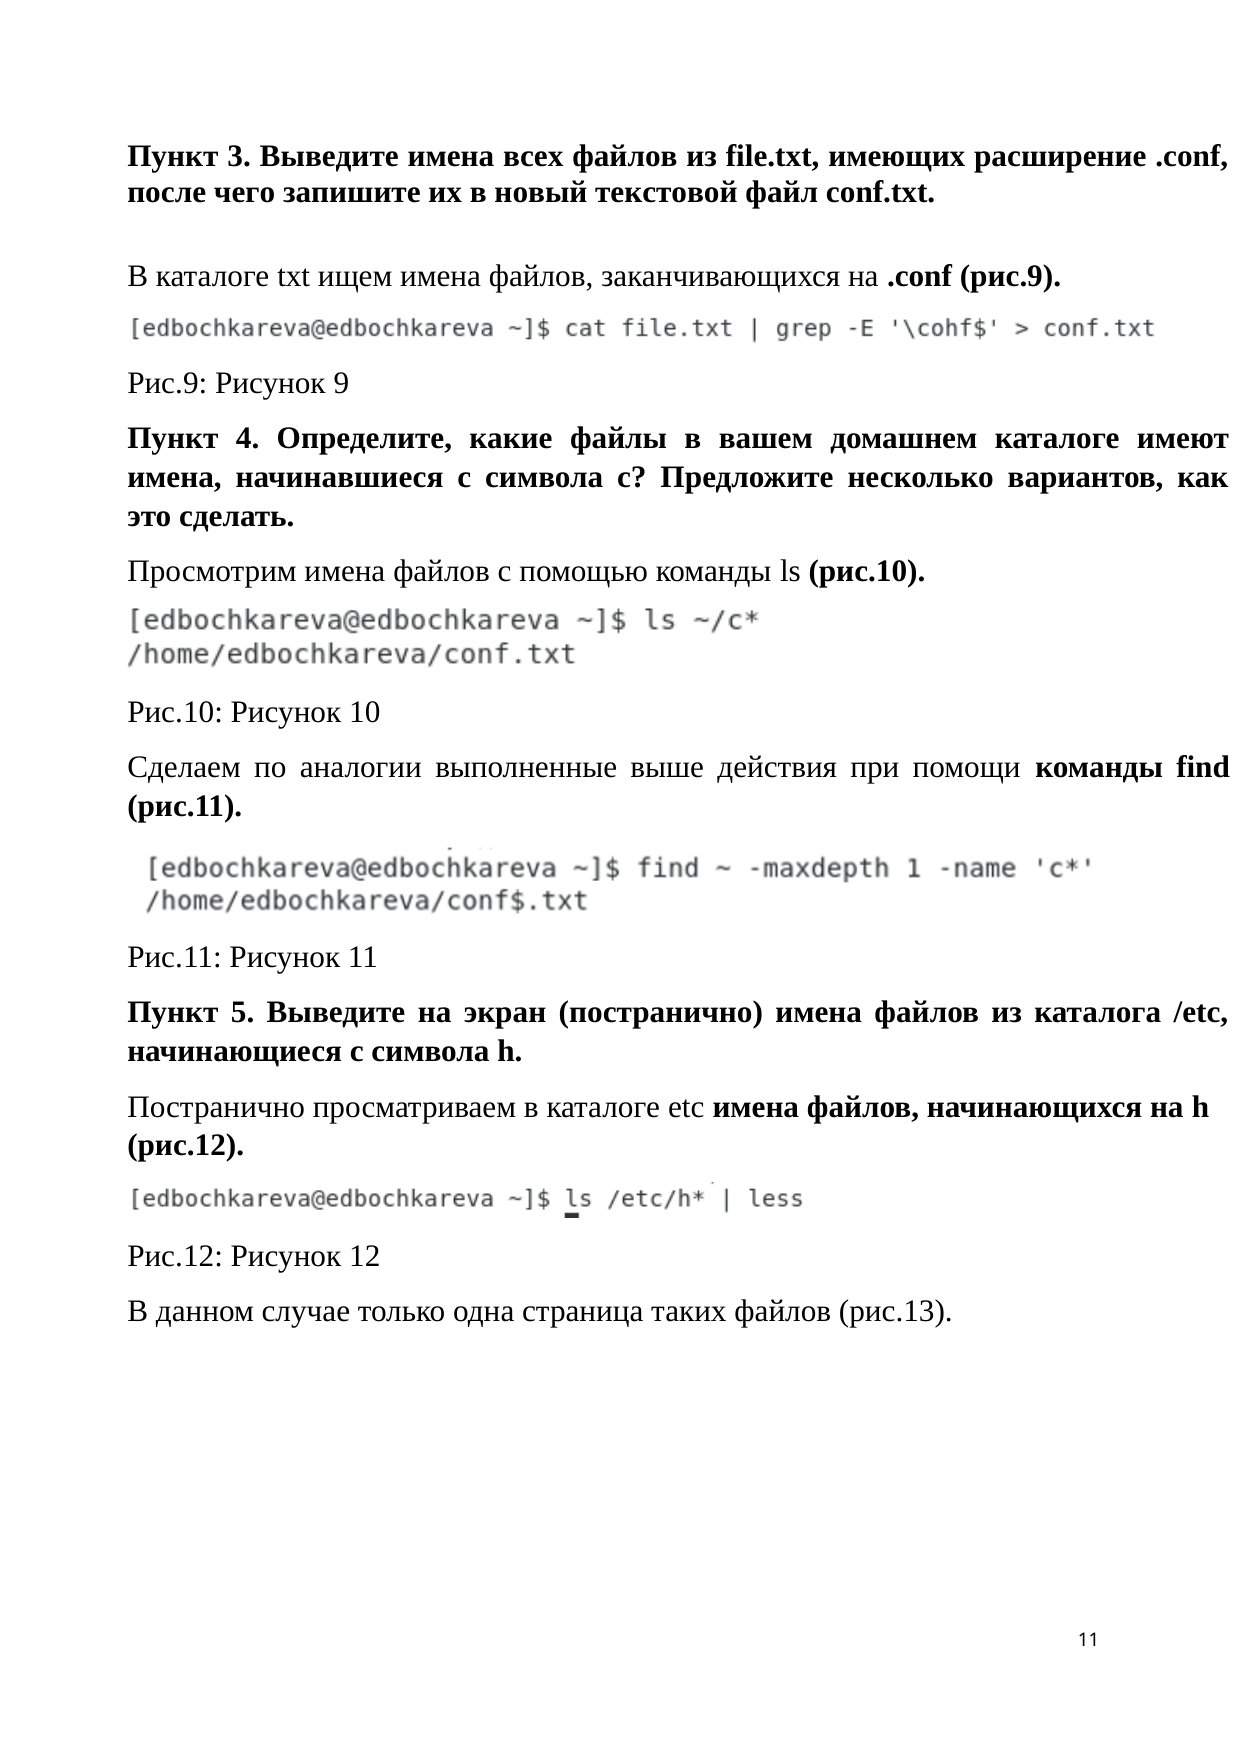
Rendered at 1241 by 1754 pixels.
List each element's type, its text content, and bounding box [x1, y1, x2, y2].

text В данном случае только одна страница таких файлов (рис.13). [127, 1292, 1230, 1328]
text Пункт 5. Выведите на экран (постранично) имена файлов из каталога /etc, начинающиеся с символа h. [127, 994, 1230, 1068]
text Сделаем по аналогии выполненные выше действия при помощи команды find (рис.11). [127, 749, 1230, 823]
text Рис.11: Рисунок 11 [127, 938, 1230, 974]
text Пункт 3. Выведите имена всех файлов из file.txt, имеющих расширение .conf, после чего запишите их в новый текстовой файл conf.txt. [127, 137, 1230, 209]
text Постранично просматриваем в каталоге etc имена файлов, начинающихся на h (рис.12). [127, 1088, 1230, 1162]
picture [127, 842, 1161, 920]
text В каталоге txt ищем имена файлов, заканчивающихся на .conf (рис.9). [127, 257, 1230, 293]
picture [127, 607, 794, 675]
text Рис.9: Рисунок 9 [127, 364, 1230, 400]
picture [127, 1182, 842, 1218]
text Просмотрим имена файлов с помощью команды ls (рис.10). [127, 552, 1230, 588]
text Рис.10: Рисунок 10 [127, 693, 1230, 729]
text Рис.12: Рисунок 12 [127, 1237, 1230, 1273]
picture [127, 312, 1178, 346]
text Пункт 4. Определите, какие файлы в вашем домашнем каталоге имеют имена, начинавшиеся с символа c? Предложите несколько вариантов, как это сделать. [127, 419, 1230, 533]
